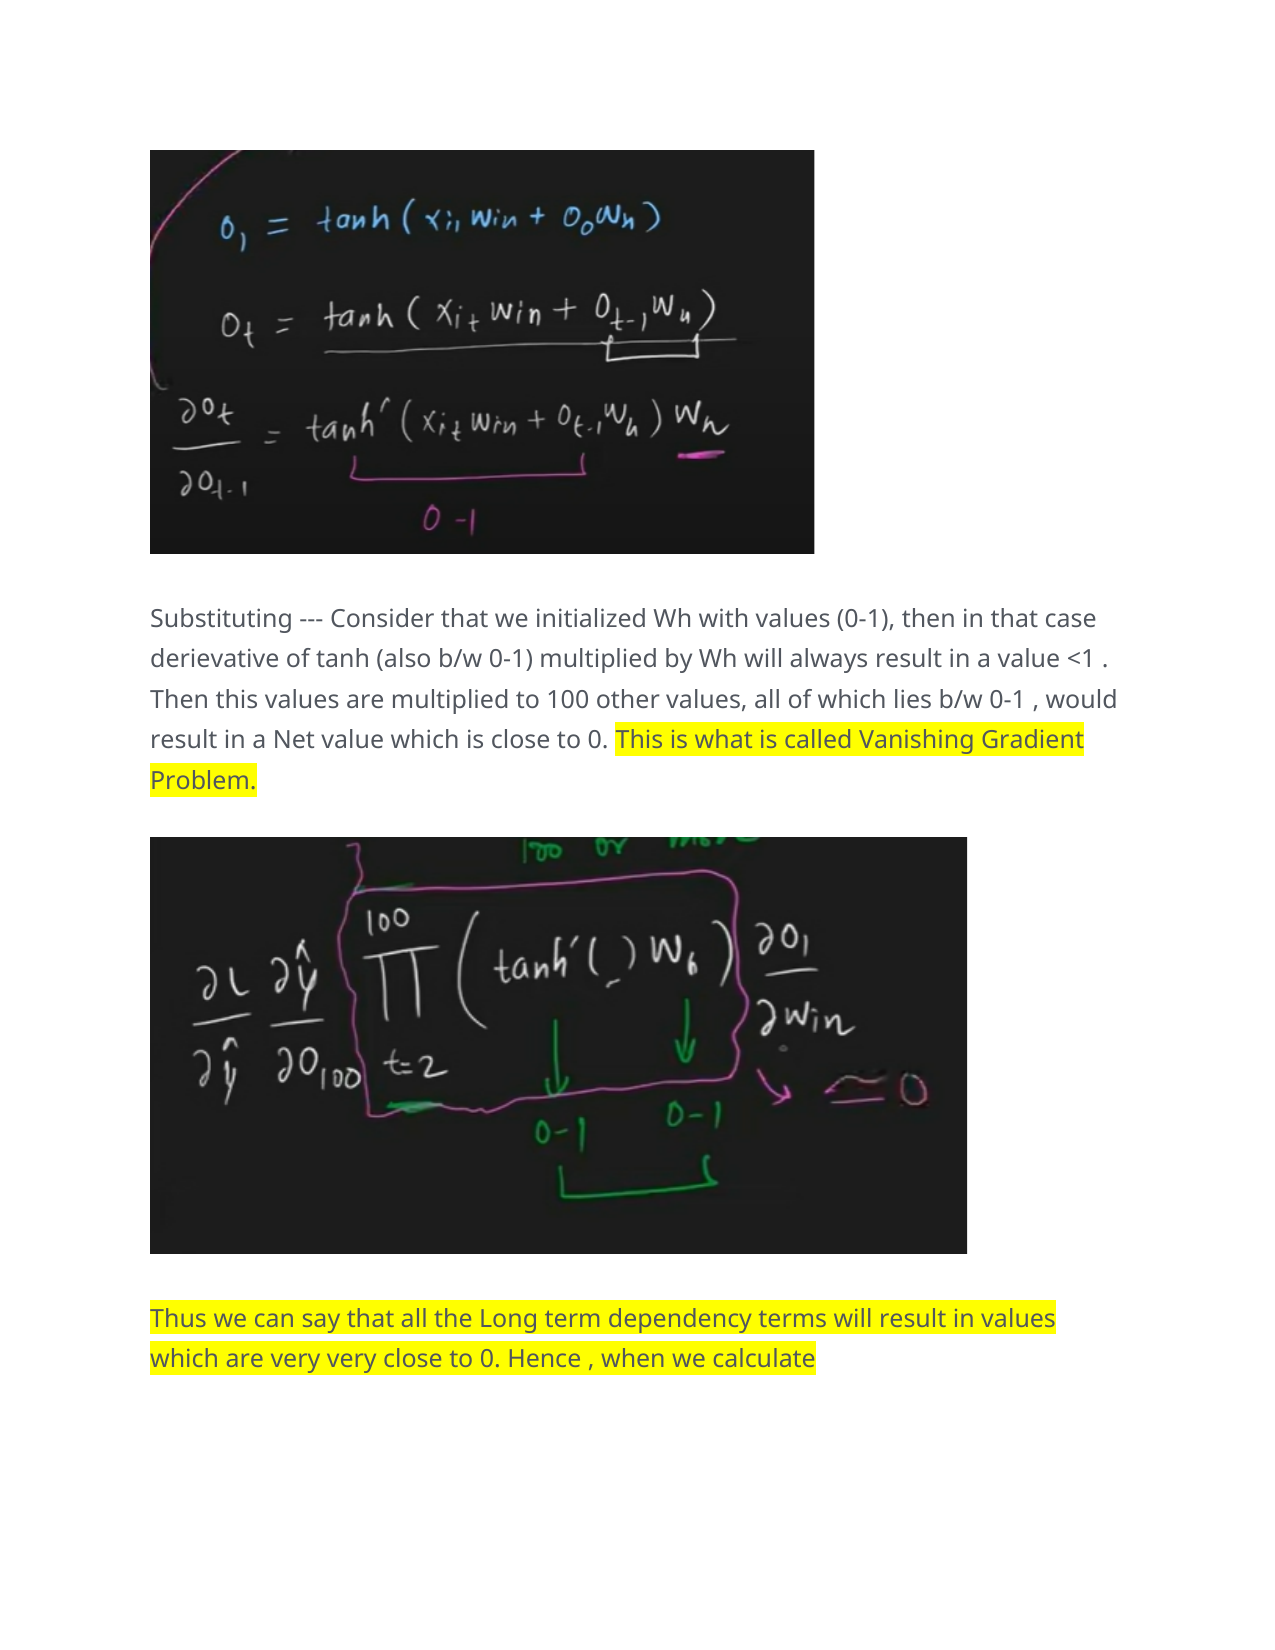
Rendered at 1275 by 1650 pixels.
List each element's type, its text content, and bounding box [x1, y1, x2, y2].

picture [150, 150, 815, 554]
picture [150, 837, 968, 1254]
text Thus we can say that all the Long term dependency terms will result in values which are very very close to 0. Hence , when we calculate [150, 1294, 1125, 1375]
text Substituting --- Consider that we initialized Wh with values (0-1), then in that case derievative of tanh (also b/w 0-1) multiplied by Wh will always result in a value <1 . Then this values are multiplied to 100 other values, all of which lies b/w 0-1 , would result in a Net value which is close to 0. This is what is called Vanishing Gradient Problem. [150, 594, 1125, 797]
